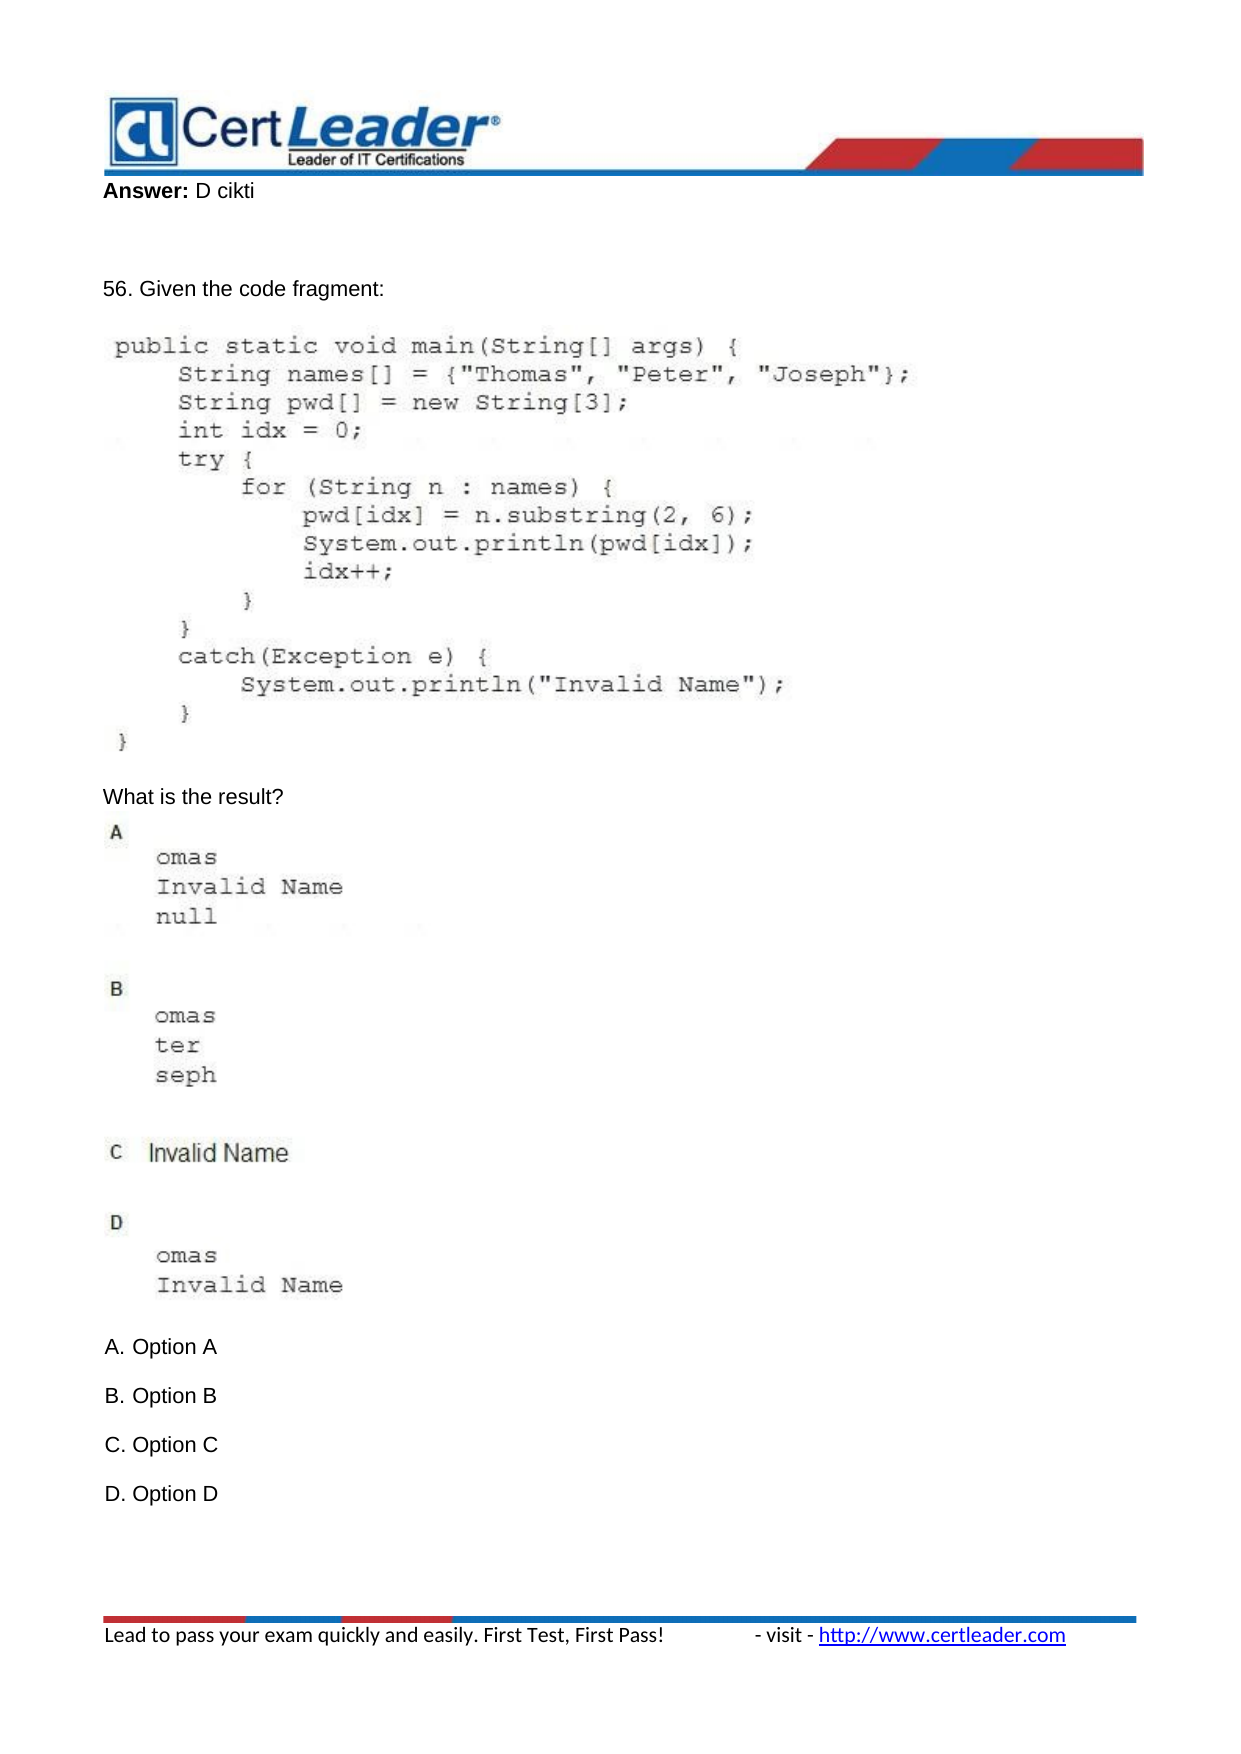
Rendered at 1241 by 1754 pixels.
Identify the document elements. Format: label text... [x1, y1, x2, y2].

text What is the result? [103, 784, 1136, 809]
list Option C [104, 1432, 1136, 1457]
subtitle Answer: D cikti [103, 178, 1136, 203]
picture [104, 90, 1144, 176]
list Option D [104, 1481, 1136, 1506]
text 56. Given the code fragment: [103, 276, 1136, 302]
list Option B [104, 1383, 1136, 1408]
picture [104, 325, 919, 759]
picture [104, 811, 479, 1308]
list Option A [104, 1334, 1136, 1359]
picture [103, 1616, 1137, 1623]
